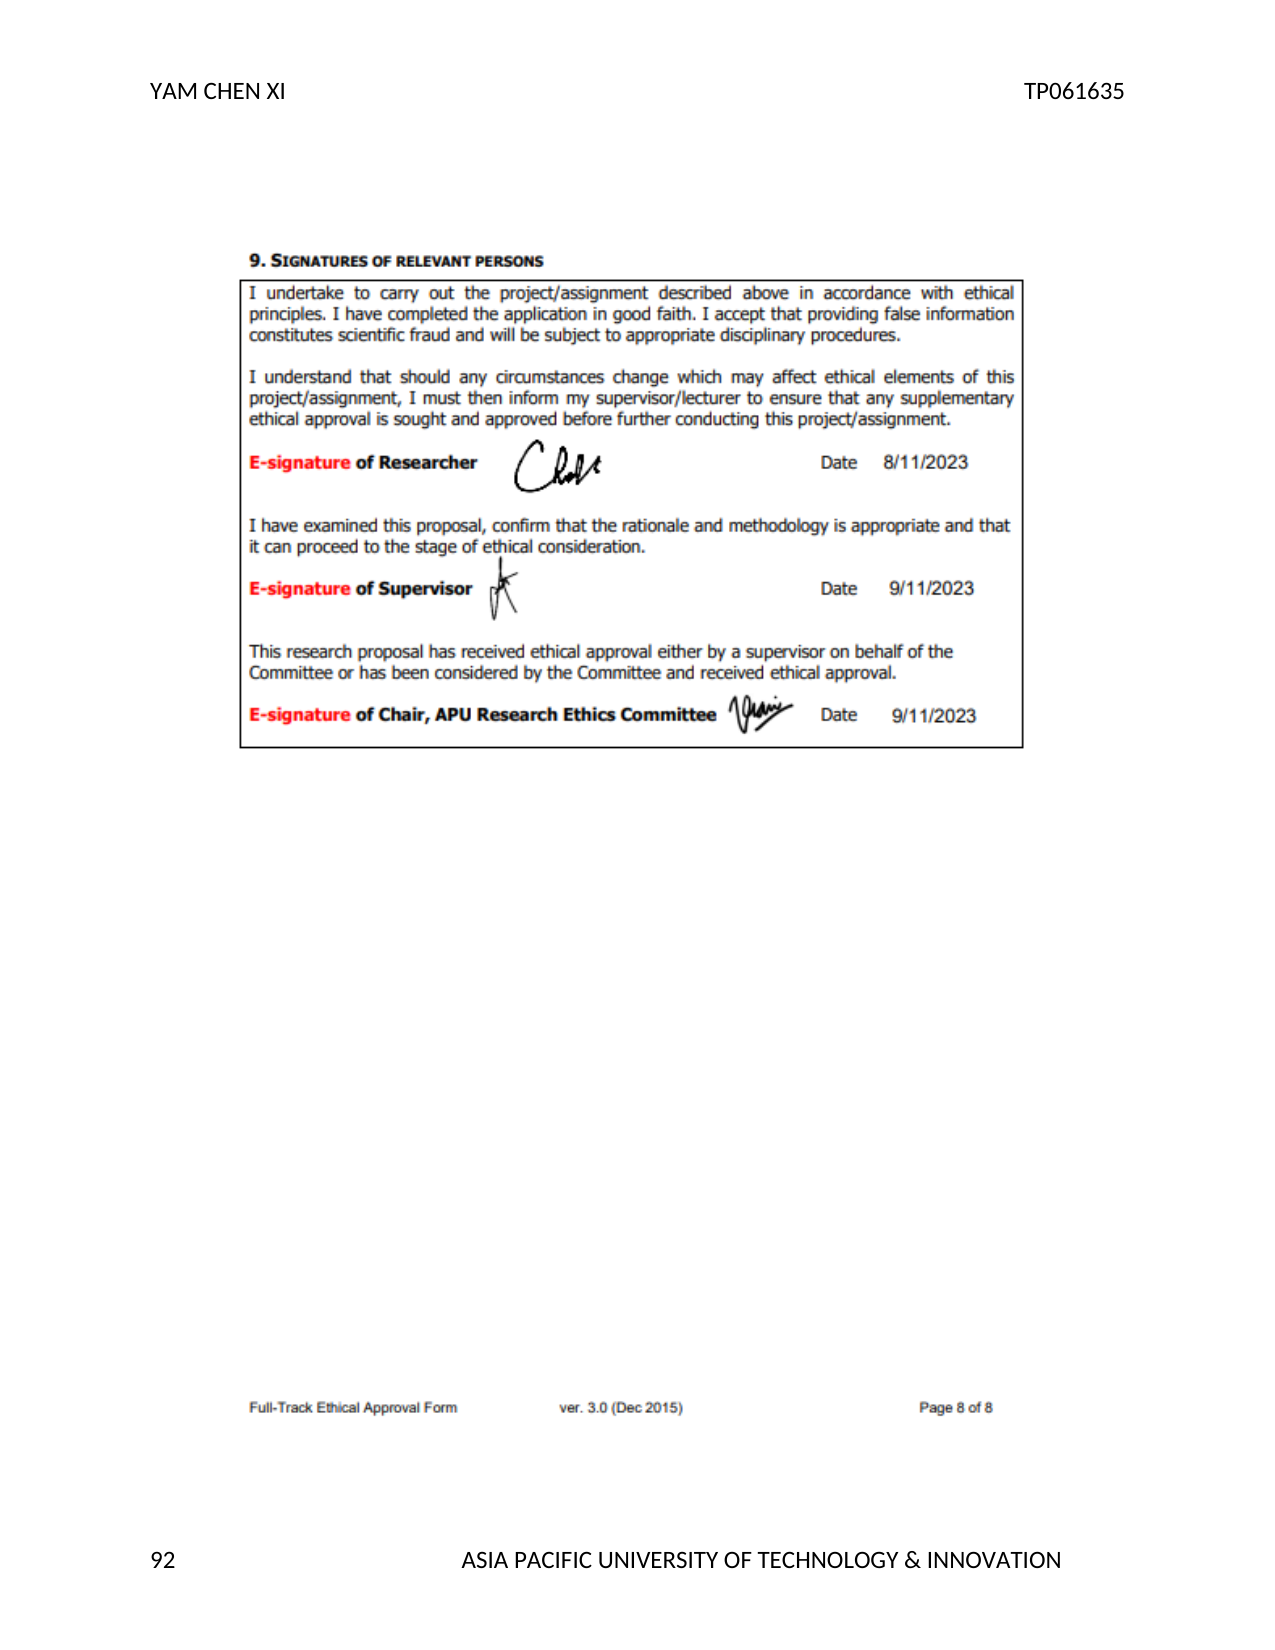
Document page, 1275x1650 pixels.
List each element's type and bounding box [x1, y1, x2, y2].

picture [172, 150, 1103, 1463]
